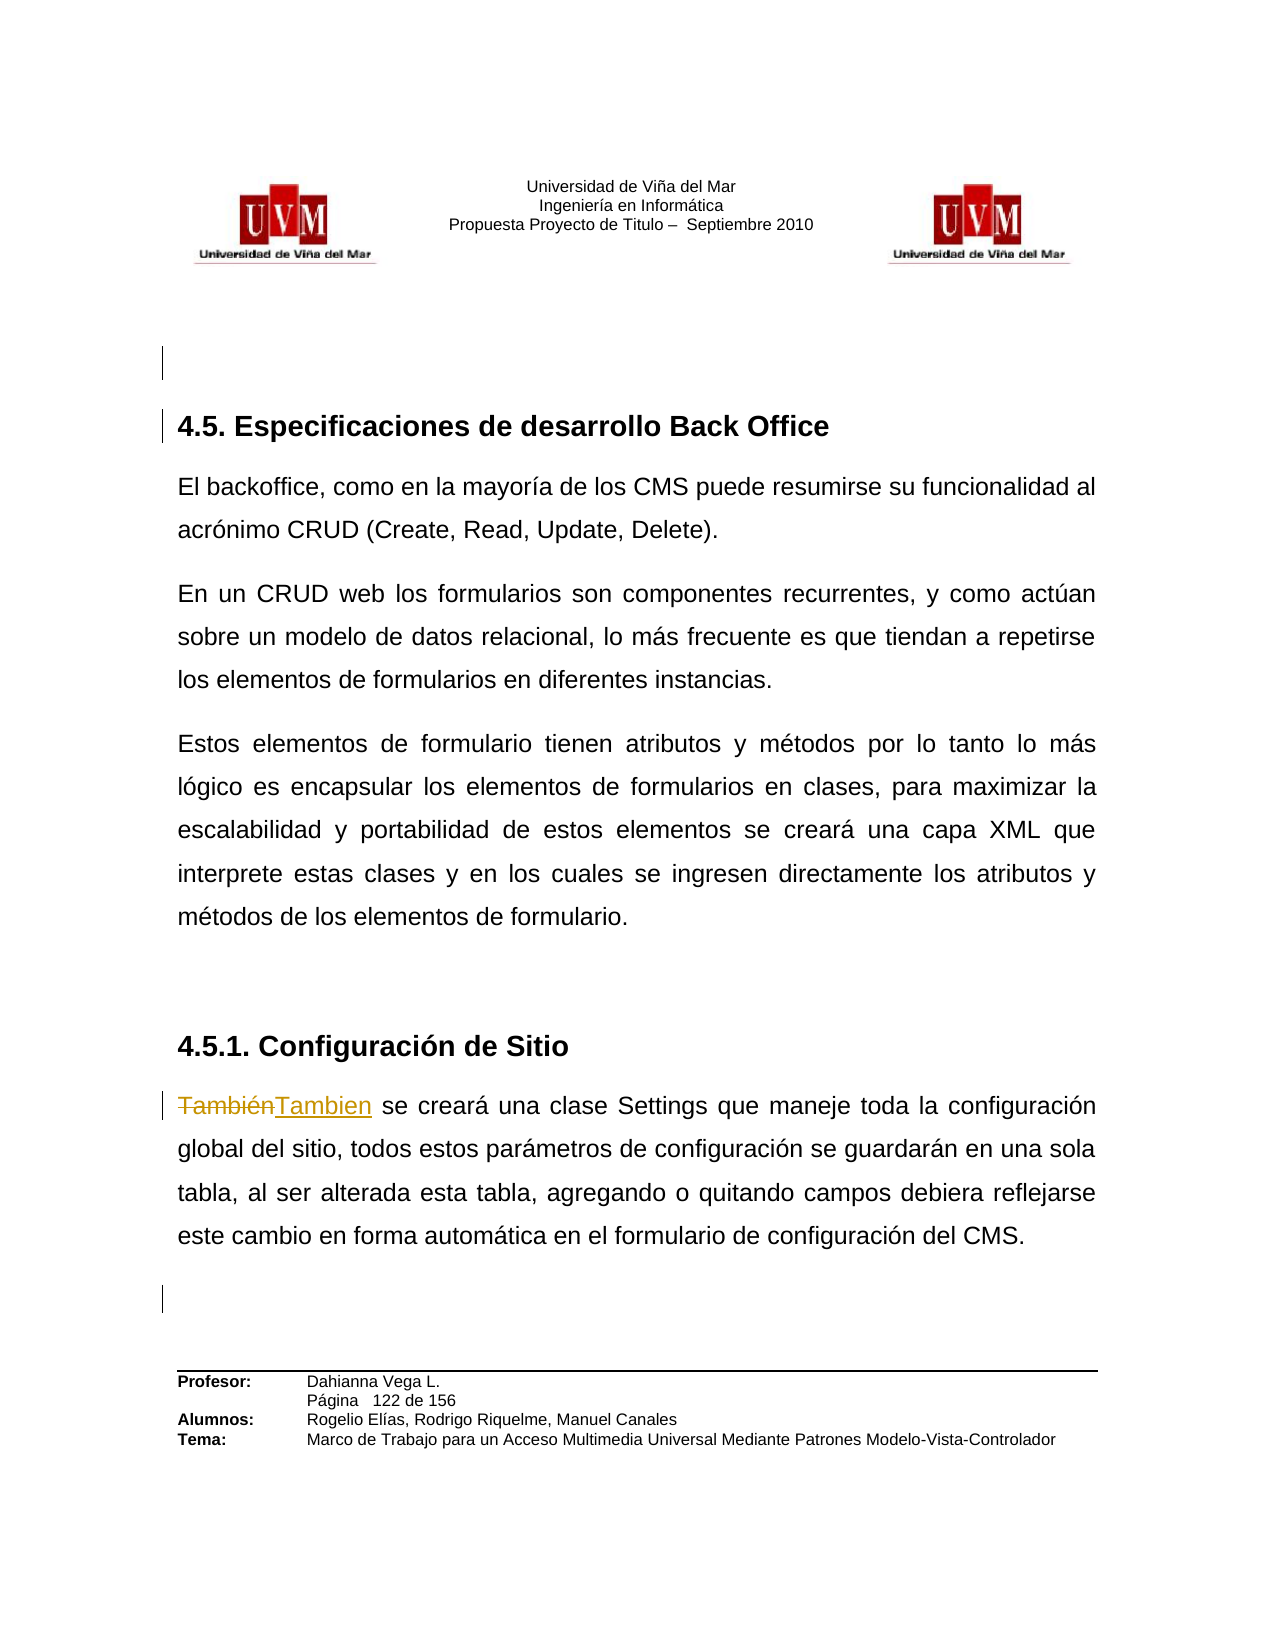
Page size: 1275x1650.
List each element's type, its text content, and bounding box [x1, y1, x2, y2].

subtitle 4.5.1. Configuración de Sitio [177, 1028, 1098, 1062]
subtitle 4.5. Especificaciones de desarrollo Back Office [177, 409, 1098, 443]
text se creará una clase Settings que maneje toda la configuración global del sitio, todos estos parámetros de configuración se guardarán en una sola tabla, al ser alterada esta tabla, agregando o quitando campos debiera reflejarse este cambio en forma automática en el formulario de configuración del CMS. [177, 1091, 1098, 1249]
text El backoffice, como en la mayoría de los CMS puede resumirse su funcionalidad al acrónimo CRUD (Create, Read, Update, Delete). [177, 472, 1098, 544]
text En un CRUD web los formularios son componentes recurrentes, y como actúan sobre un modelo de datos relacional, lo más frecuente es que tiendan a repetirse los elementos de formularios en diferentes instancias. [177, 579, 1098, 694]
text Estos elementos de formulario tienen atributos y métodos por lo tanto lo más lógico es encapsular los elementos de formularios en clases, para maximizar la escalabilidad y portabilidad de estos elementos se creará una capa XML que interprete estas clases y en los cuales se ingresen directamente los atributos y métodos de los elementos de formulario. [177, 729, 1098, 931]
picture [177, 176, 390, 267]
picture [871, 176, 1084, 267]
